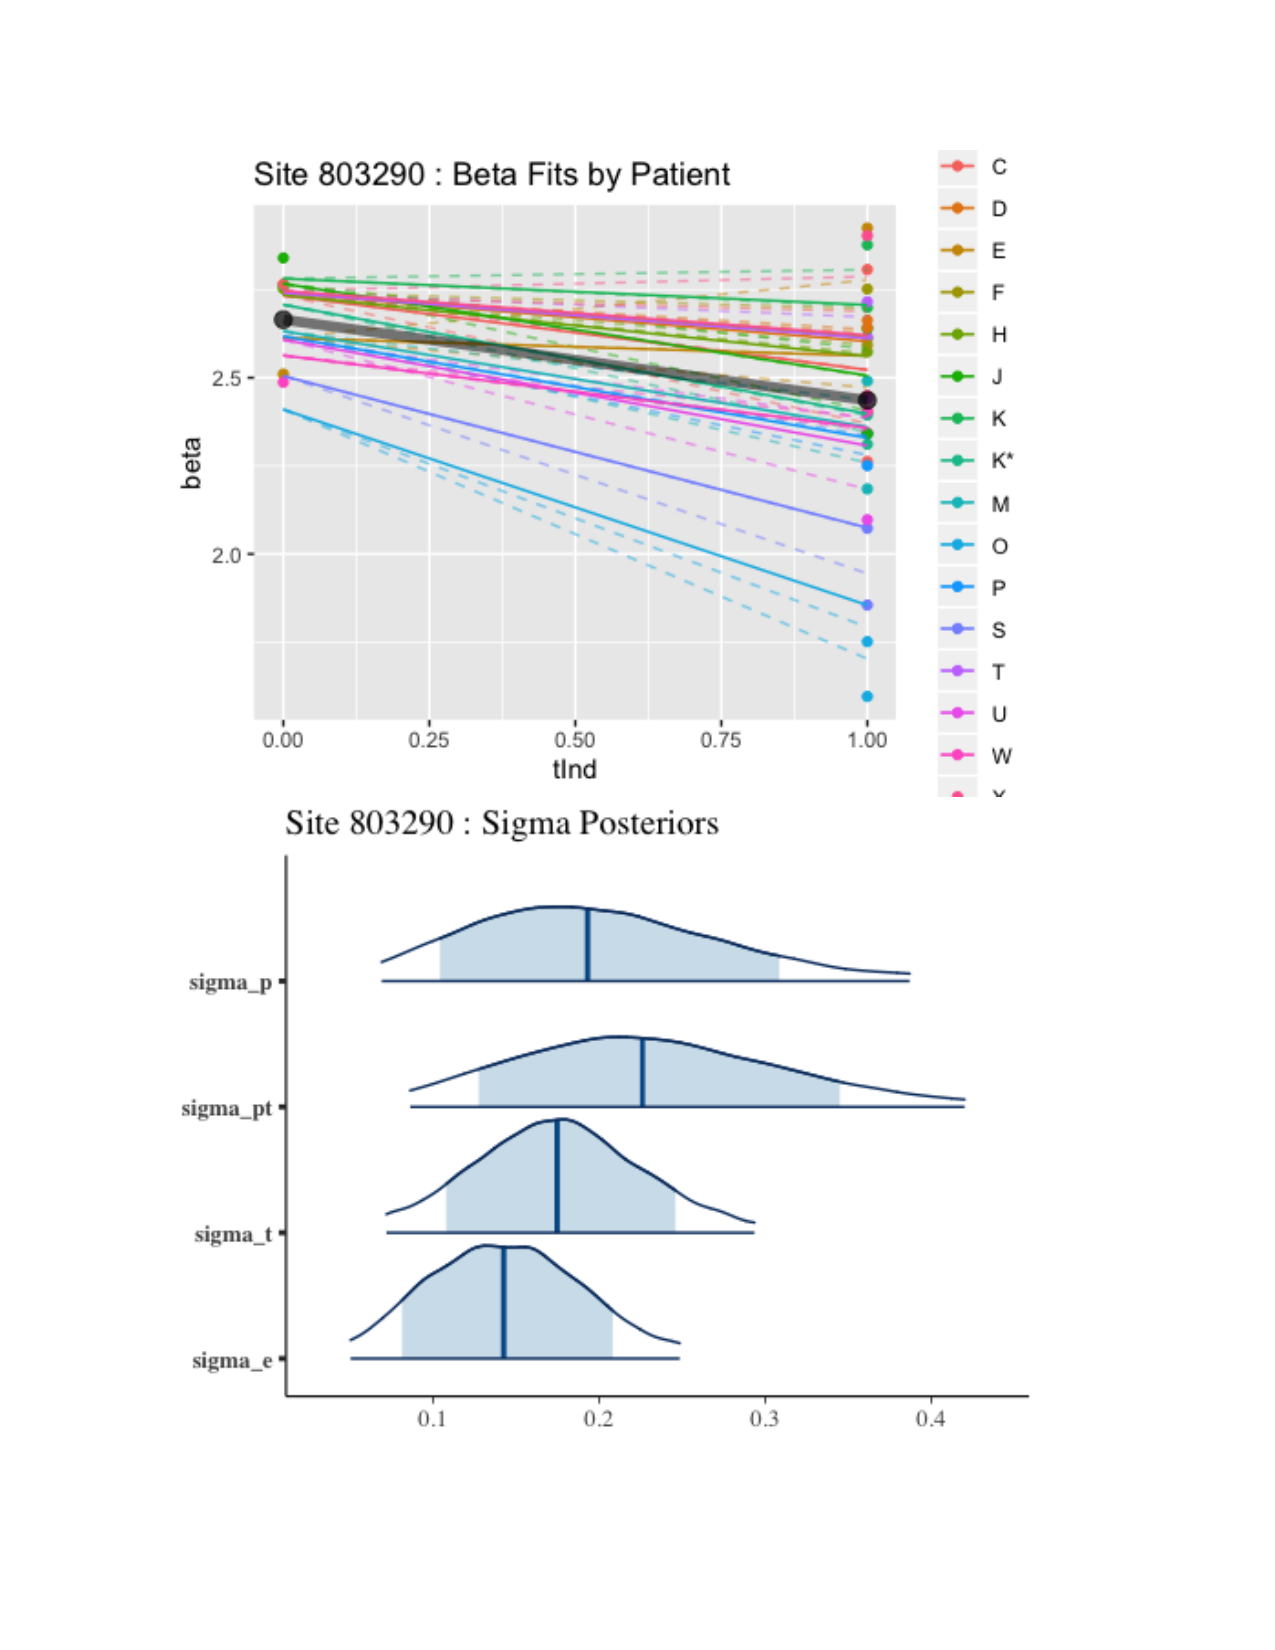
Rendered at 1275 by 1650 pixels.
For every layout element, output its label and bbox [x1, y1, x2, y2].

picture [168, 150, 1044, 1445]
